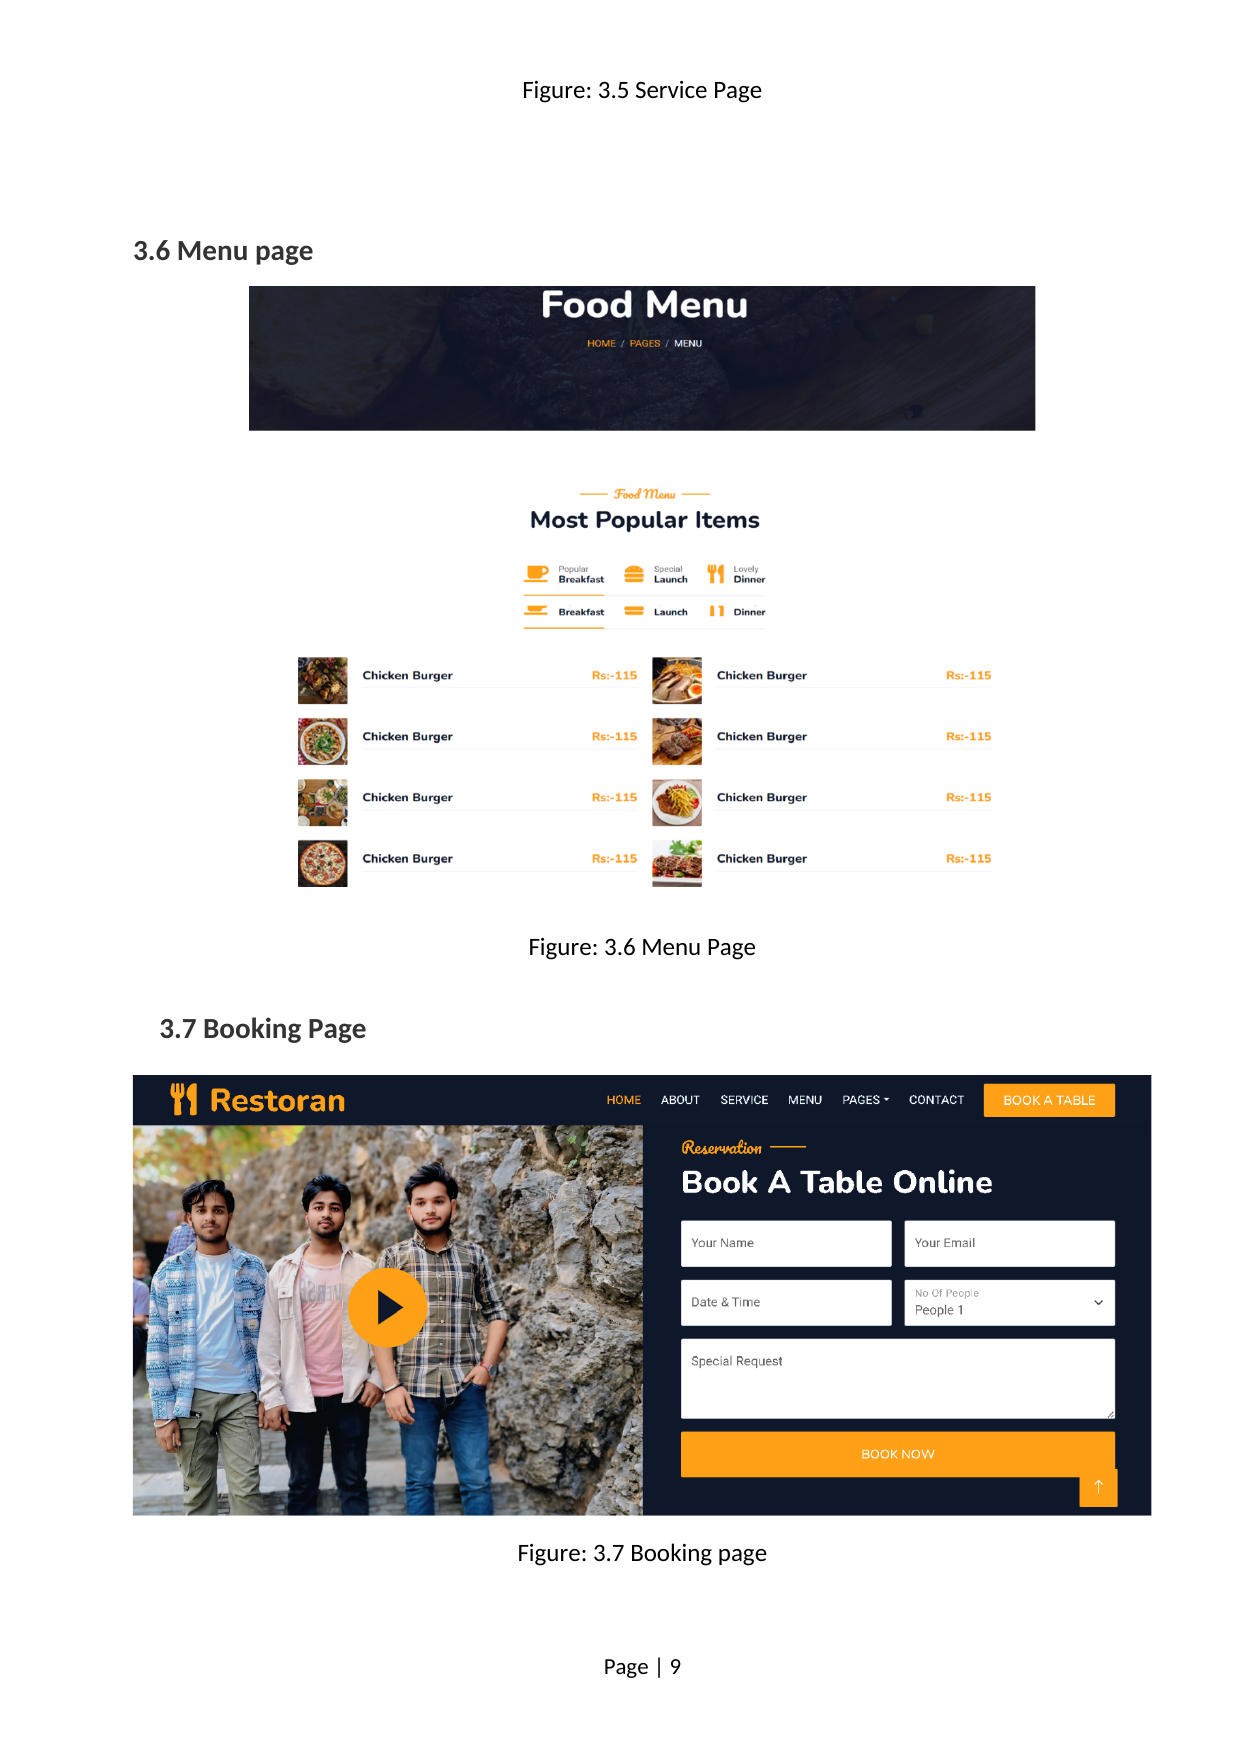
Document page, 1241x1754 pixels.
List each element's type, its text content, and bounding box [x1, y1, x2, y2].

text Figure: 3.6 Menu Page [133, 931, 1152, 962]
text 3.7 Booking Page [133, 1010, 1152, 1046]
text Figure: 3.5 Service Page [133, 74, 1152, 104]
text 3.6 Menu page [133, 232, 1152, 267]
picture [249, 286, 1036, 913]
picture [132, 1075, 1152, 1519]
text Figure: 3.7 Booking page [133, 1537, 1152, 1567]
